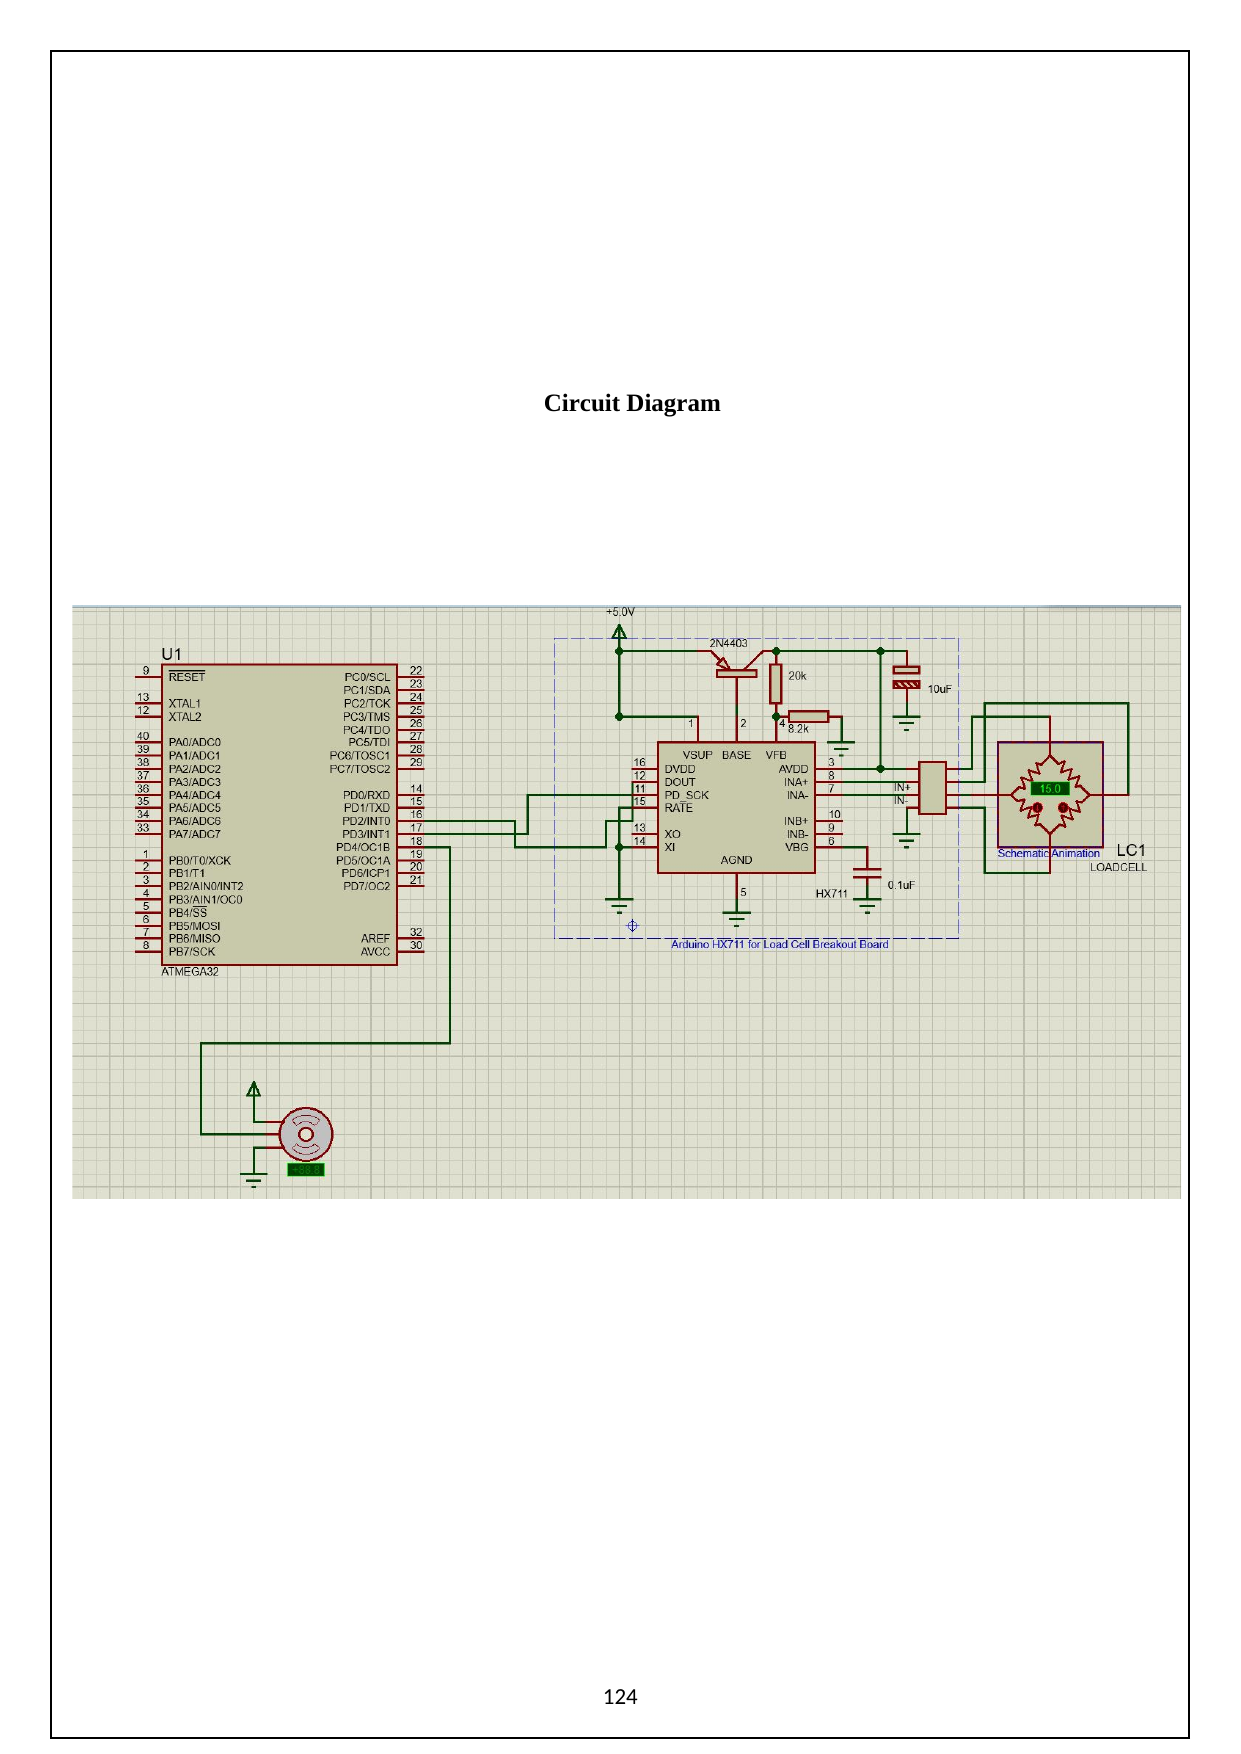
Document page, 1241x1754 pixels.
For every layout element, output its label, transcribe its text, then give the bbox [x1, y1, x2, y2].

picture [72, 605, 1182, 1199]
text Circuit Diagram [150, 388, 1090, 417]
